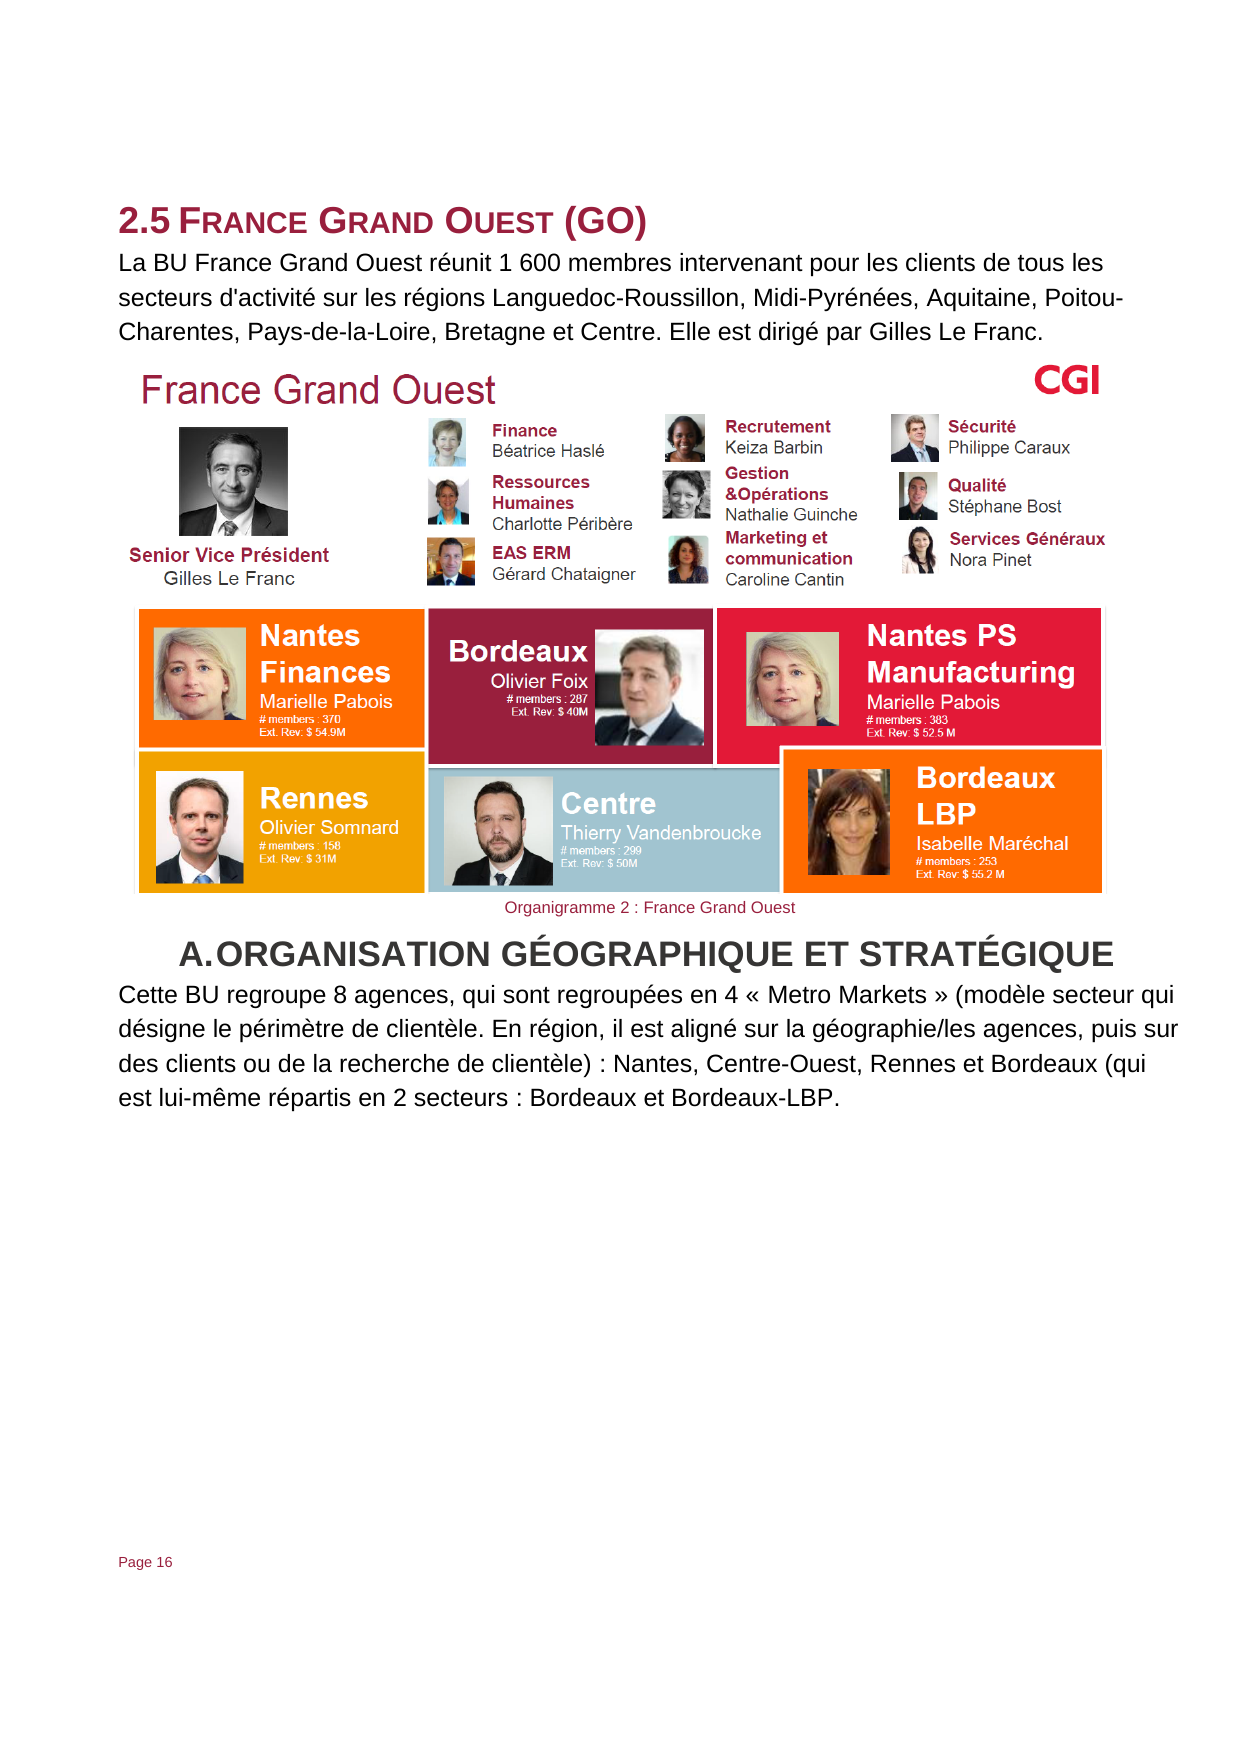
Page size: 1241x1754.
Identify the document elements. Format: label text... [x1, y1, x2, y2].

subtitle France Grand Ouest (GO) [118, 199, 1181, 242]
text Organigramme : France Grand Ouest [118, 897, 1181, 917]
picture [118, 355, 1114, 894]
subtitle Organisation géographique et stratégique [178, 933, 1181, 973]
text Cette BU regroupe 8 agences, qui sont regroupées en 4 « Metro Markets » (modèle secteur qui désigne le périmètre de clientèle. En région, il est aligné sur la géographie/les agences, puis sur des clients ou de la recherche de clientèle) : Nantes, Centre-Ouest, Rennes et Bordeaux (qui est lui-même répartis en 2 secteurs : Bordeaux et Bordeaux-LBP. [118, 980, 1181, 1112]
text La BU France Grand Ouest réunit 1 600 membres intervenant pour les clients de tous les secteurs d'activité sur les régions Languedoc-Roussillon, Midi-Pyrénées, Aquitaine, Poitou-Charentes, Pays-de-la-Loire, Bretagne et Centre. Elle est dirigé par Gilles Le Franc. [118, 248, 1181, 346]
